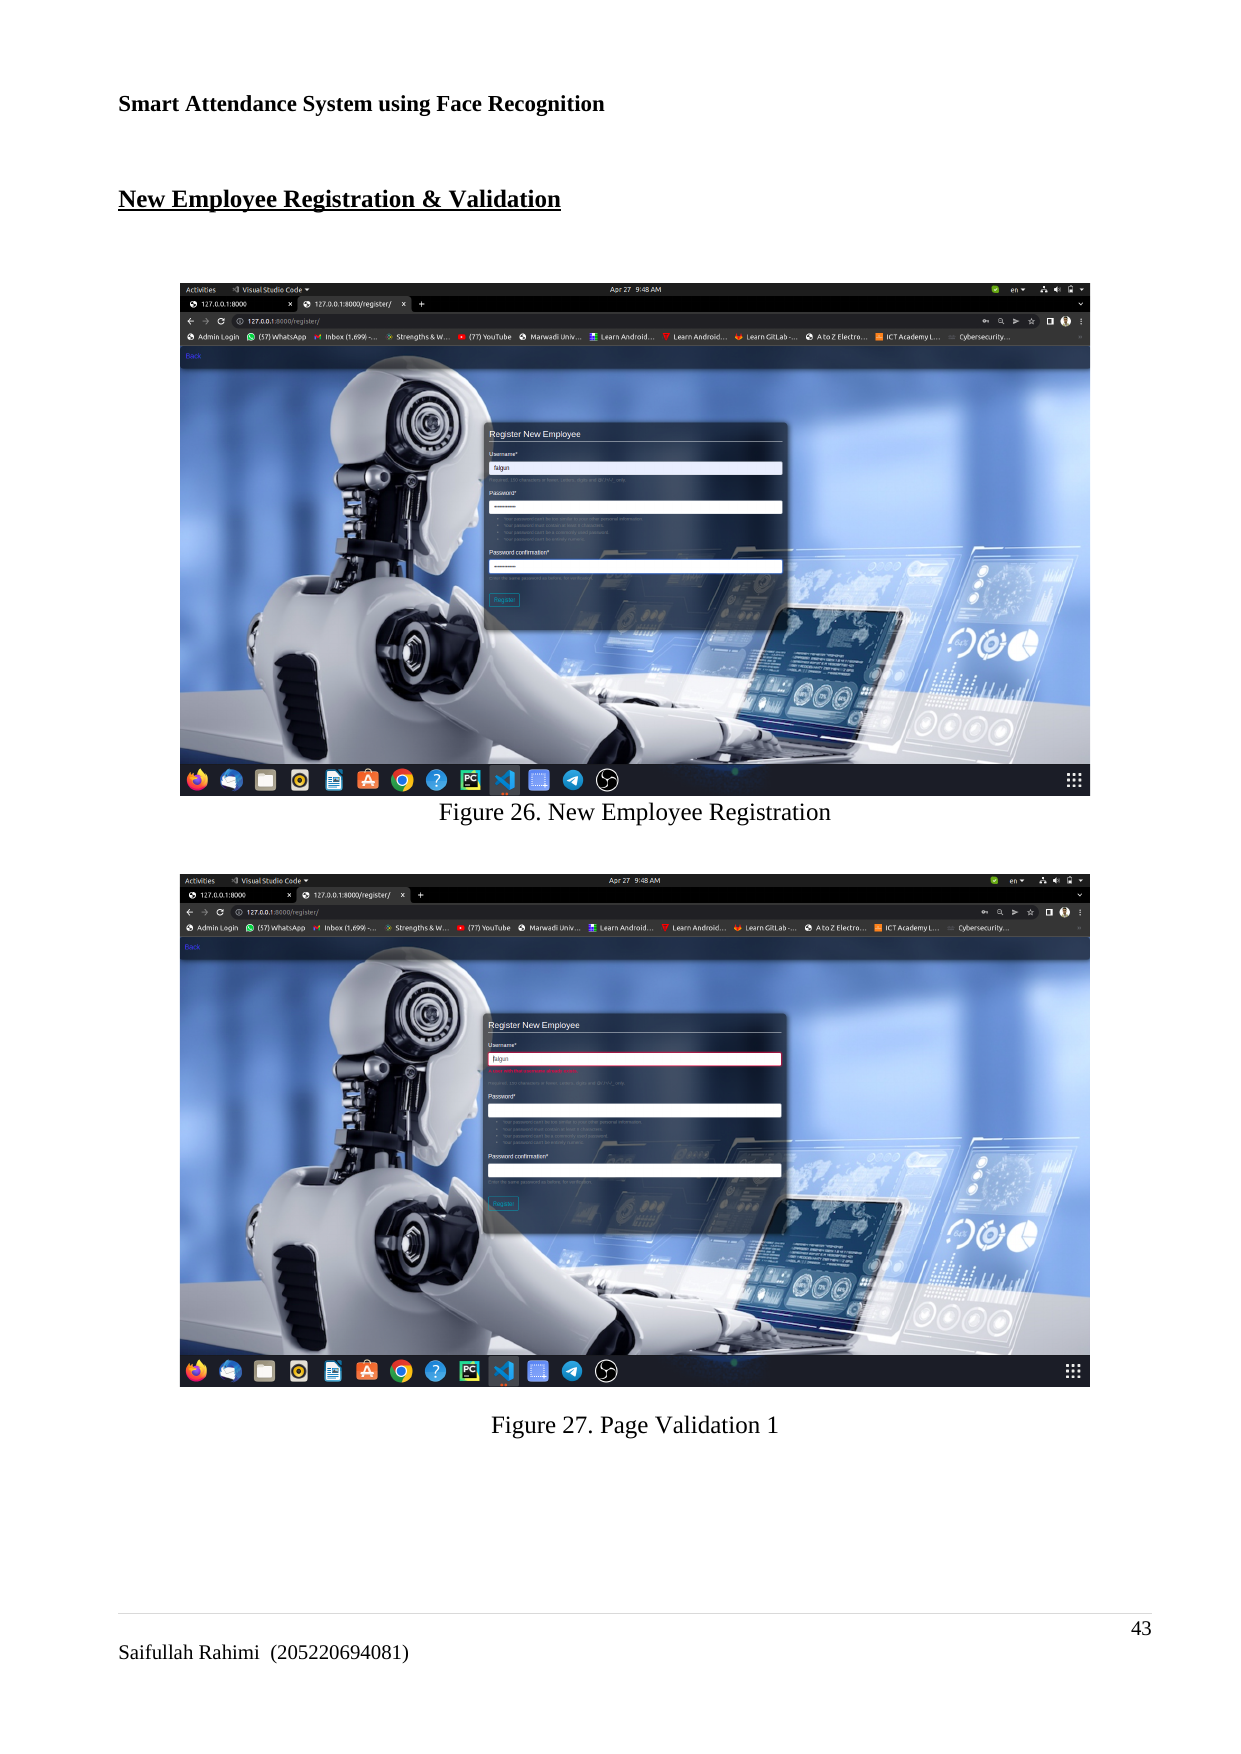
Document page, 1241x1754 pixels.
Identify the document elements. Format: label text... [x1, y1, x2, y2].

picture [179, 874, 1090, 1387]
text Figure 27. Page Validation 1 [118, 1411, 1152, 1439]
text Figure 26. New Employee Registration [118, 797, 1152, 826]
picture [180, 283, 1091, 796]
text New Employee Registration & Validation [118, 184, 1152, 213]
